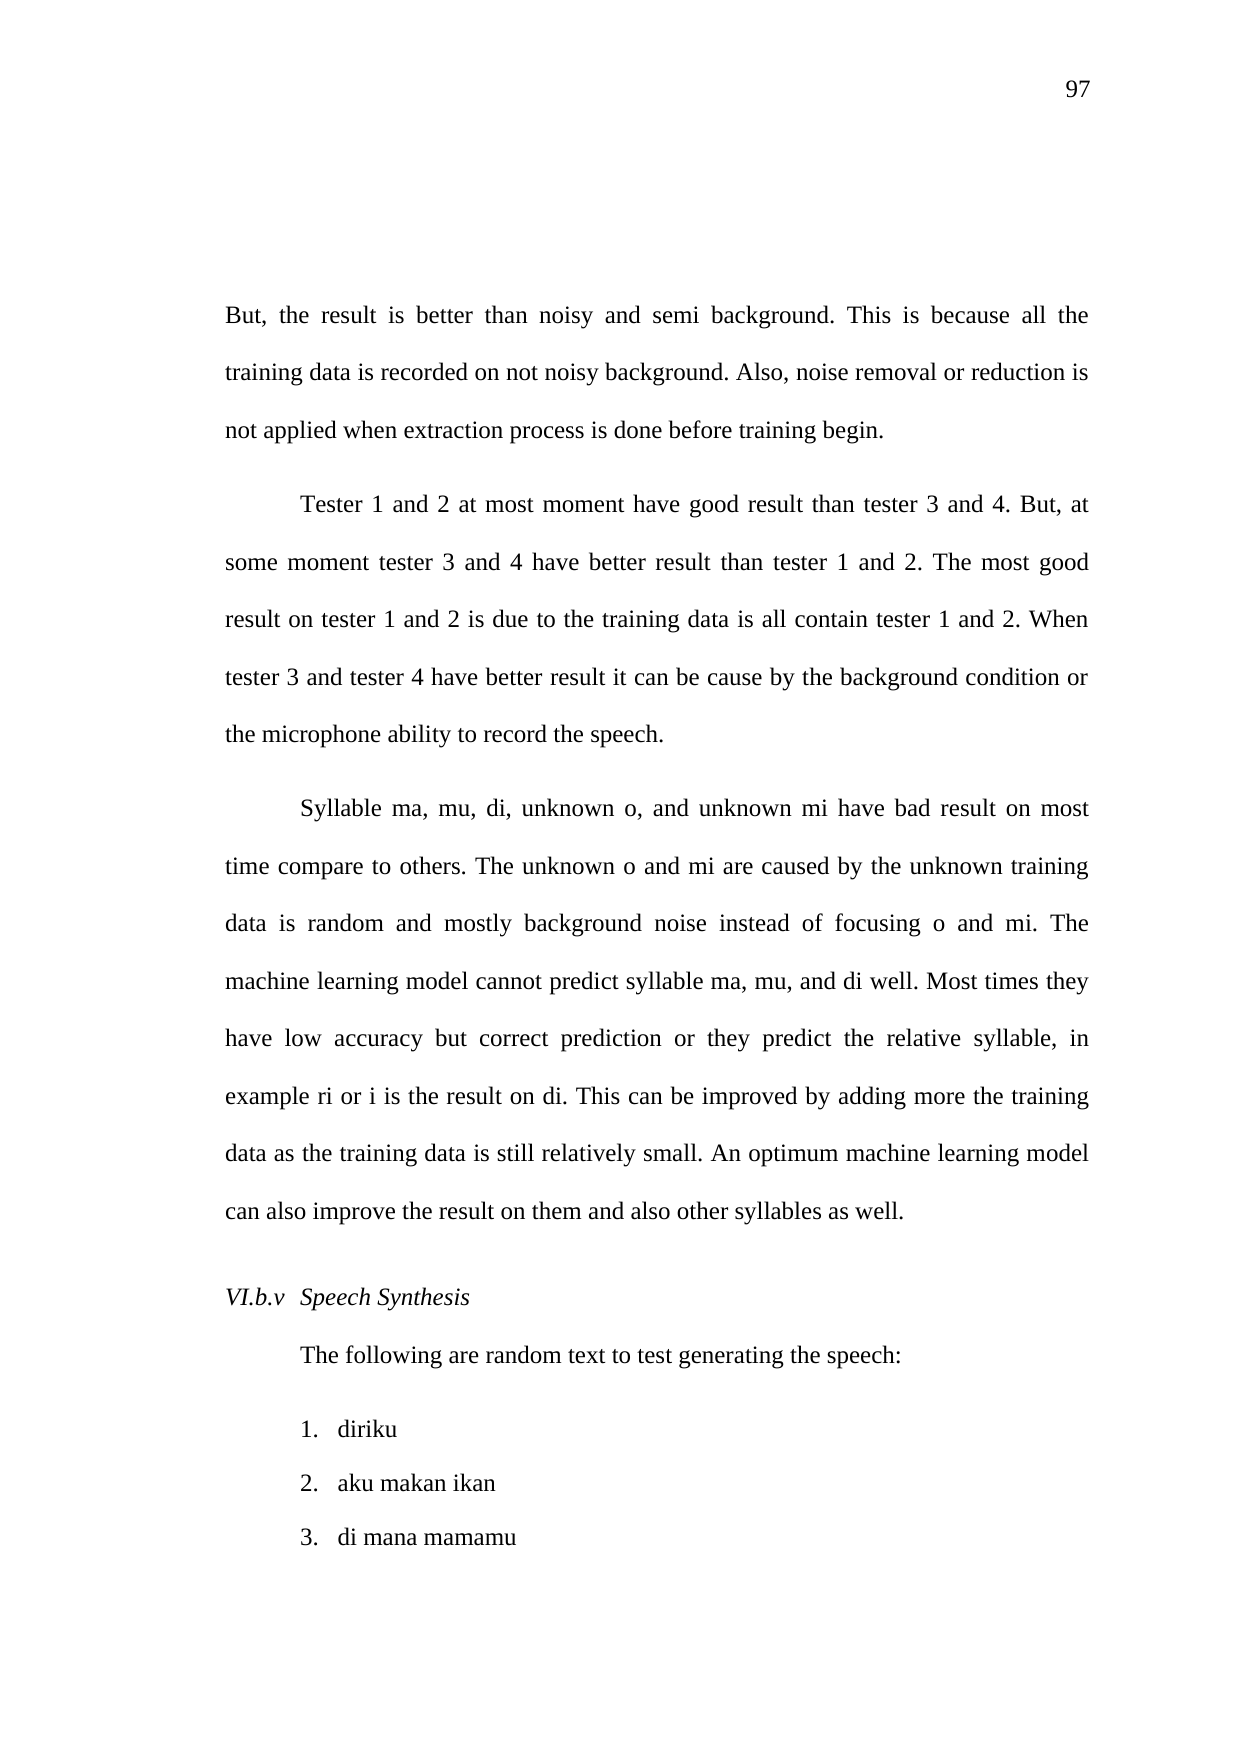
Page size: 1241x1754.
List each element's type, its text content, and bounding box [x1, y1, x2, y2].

text Tester 1 and 2 at most moment have good result than tester 3 and 4. But, at some moment tester 3 and 4 have better result than tester 1 and 2. The most good result on tester 1 and 2 is due to the training data is all contain tester 1 and 2. When tester 3 and tester 4 have better result it can be cause by the background condition or the microphone ability to record the speech. [225, 489, 1090, 748]
list aku makan ikan [300, 1468, 1090, 1497]
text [225, 300, 1090, 444]
text Syllable ma, mu, di, unknown o, and unknown mi have bad result on most time compare to others. The unknown o and mi are caused by the unknown training data is random and mostly background noise instead of focusing o and mi. The machine learning model cannot predict syllable ma, mu, and di well. Most times they have low accuracy but correct prediction or they predict the relative syllable, in example ri or i is the result on di. This can be improved by adding more the training data as the training data is still relatively small. An optimum machine learning model can also improve the result on them and also other syllables as well. [225, 793, 1090, 1224]
list di mana mamamu [300, 1522, 1090, 1551]
subtitle Speech Synthesis [225, 1282, 1090, 1311]
text The following are random text to test generating the speech: [225, 1340, 1090, 1369]
list diriku [300, 1414, 1090, 1443]
